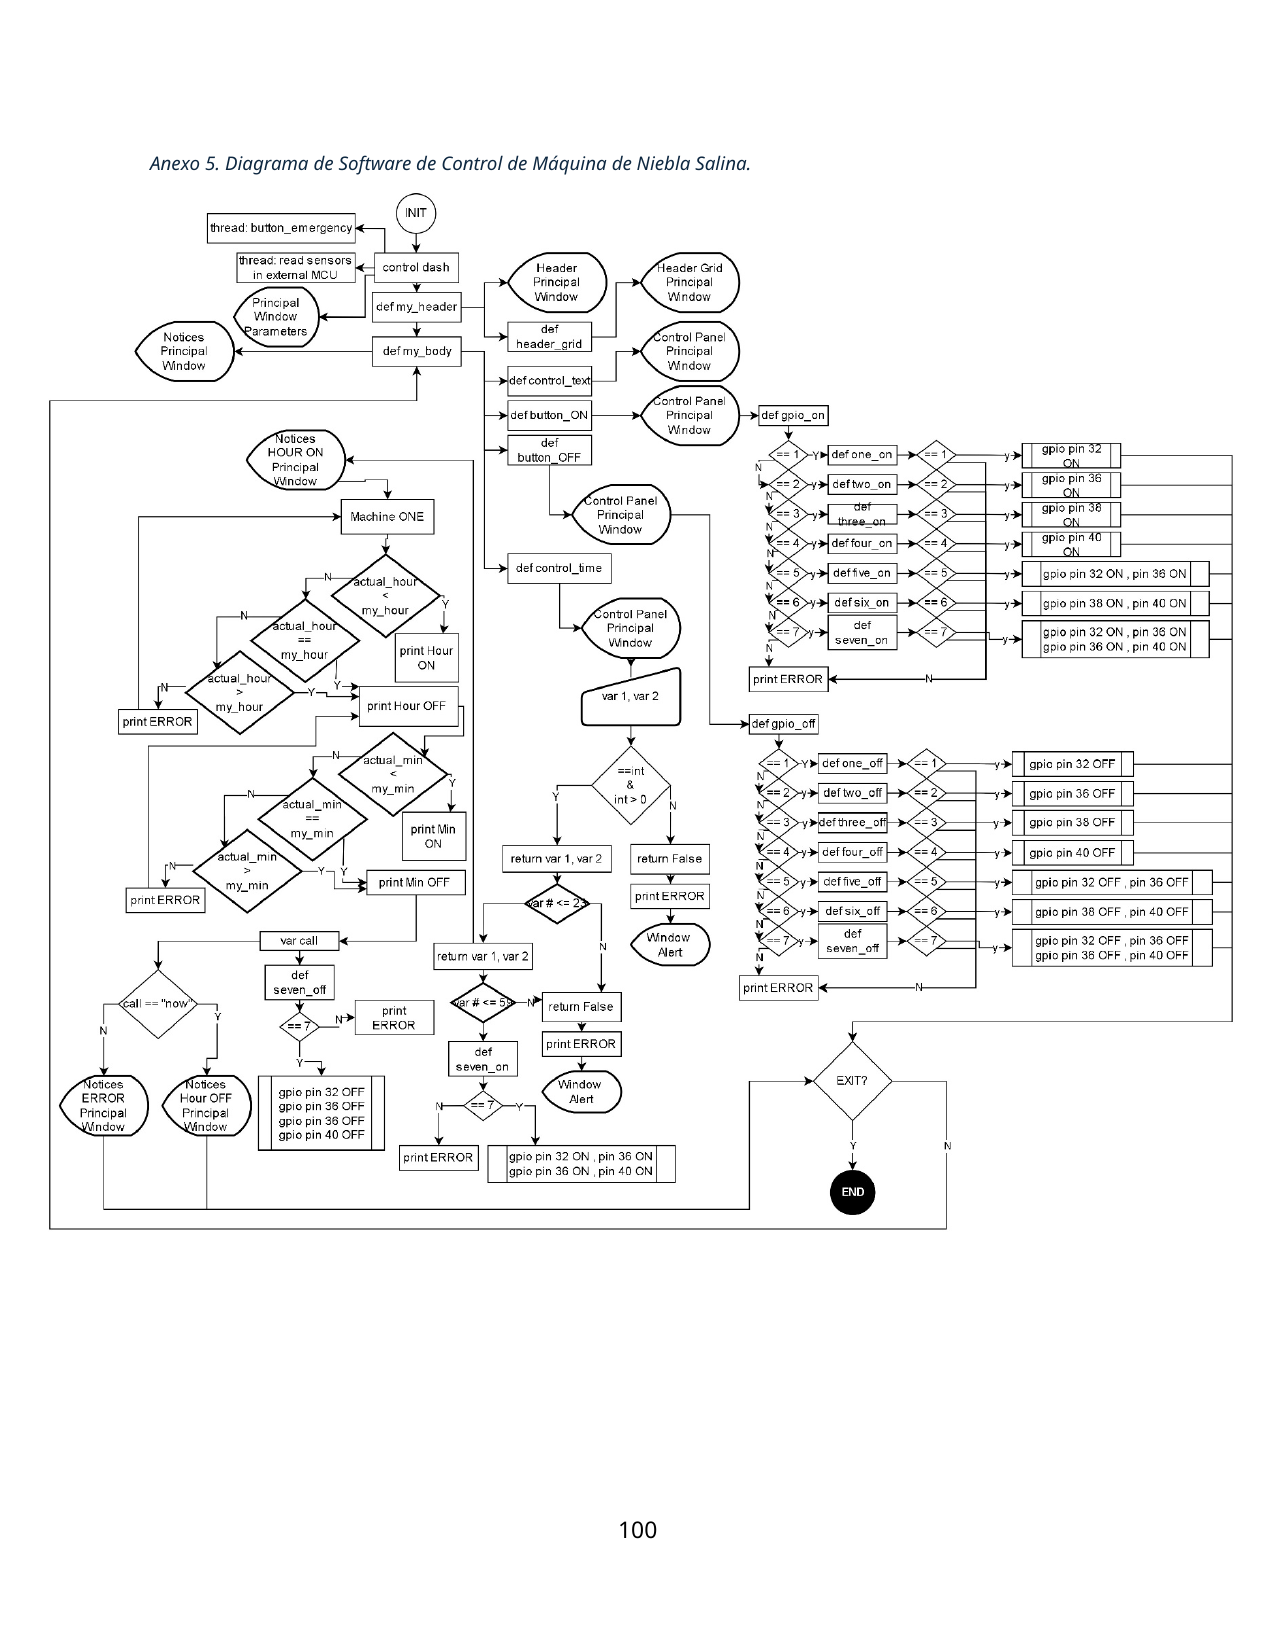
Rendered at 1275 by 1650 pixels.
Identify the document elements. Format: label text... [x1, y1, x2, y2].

picture [42, 193, 1240, 1238]
